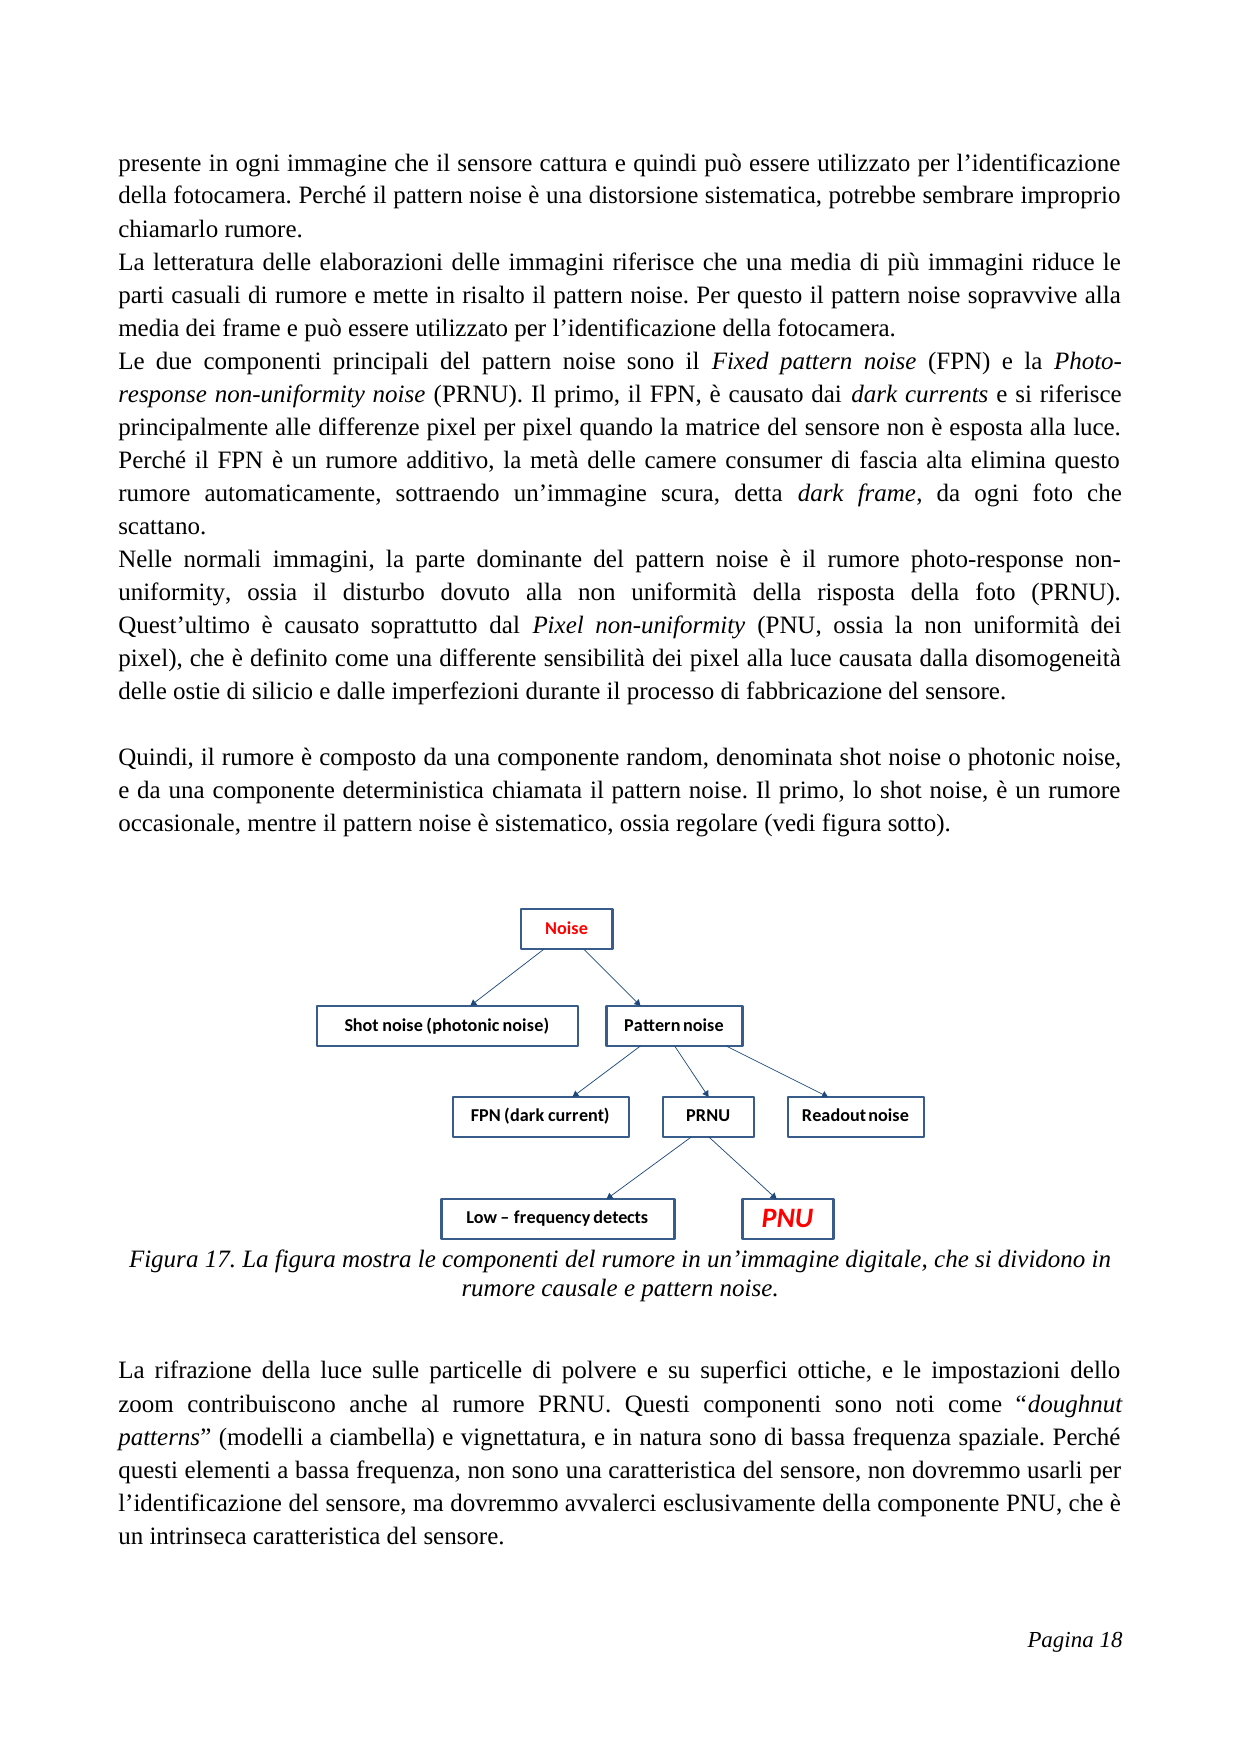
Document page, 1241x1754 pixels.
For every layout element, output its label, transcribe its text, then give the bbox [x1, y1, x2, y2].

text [118, 148, 1122, 242]
text Nelle normali immagini, la parte dominante del pattern noise è il rumore photo-response non-uniformity, ossia il disturbo dovuto alla non uniformità della risposta della foto (PRNU). Quest’ultimo è causato soprattutto dal Pixel non-uniformity (PNU, ossia la non uniformità dei pixel), che è definito come una differente sensibilità dei pixel alla luce causata dalla disomogeneità delle ostie di silicio e dalle imperfezioni durante il processo di fabbricazione del sensore. [118, 544, 1122, 705]
text La rifrazione della luce sulle particelle di polvere e su superfici ottiche, e le impostazioni dello zoom contribuiscono anche al rumore PRNU. Questi componenti sono noti come “doughnut patterns” (modelli a ciambella) e vignettatura, e in natura sono di bassa frequenza spaziale. Perché questi elementi a bassa frequenza, non sono una caratteristica del sensore, non dovremmo usarli per l’identificazione del sensore, ma dovremmo avvalerci esclusivamente della componente PNU, che è un intrinseca caratteristica del sensore. [118, 1356, 1122, 1549]
text Le due componenti principali del pattern noise sono il Fixed pattern noise (FPN) e la Photo-response non-uniformity noise (PRNU). Il primo, il FPN, è causato dai dark currents e si riferisce principalmente alle differenze pixel per pixel quando la matrice del sensore non è esposta alla luce. Perché il FPN è un rumore additivo, la metà delle camere consumer di fascia alta elimina questo rumore automaticamente, sottraendo un’immagine scura, detta dark frame, da ogni foto che scattano. [118, 346, 1122, 539]
text Quindi, il rumore è composto da una componente random, denominata shot noise o photonic noise, e da una componente deterministica chiamata il pattern noise. Il primo, lo shot noise, è un rumore occasionale, mentre il pattern noise è sistematico, ossia regolare (vedi figura sotto). [118, 742, 1122, 837]
text Figura 17. La figura mostra le componenti del rumore in un’immagine digitale, che si dividono in rumore causale e pattern noise. [118, 1244, 1122, 1302]
text La letteratura delle elaborazioni delle immagini riferisce che una media di più immagini riduce le parti casuali di rumore e mette in risalto il pattern noise. Per questo il pattern noise sopravvive alla media dei frame e può essere utilizzato per l’identificazione della fotocamera. [118, 247, 1122, 341]
